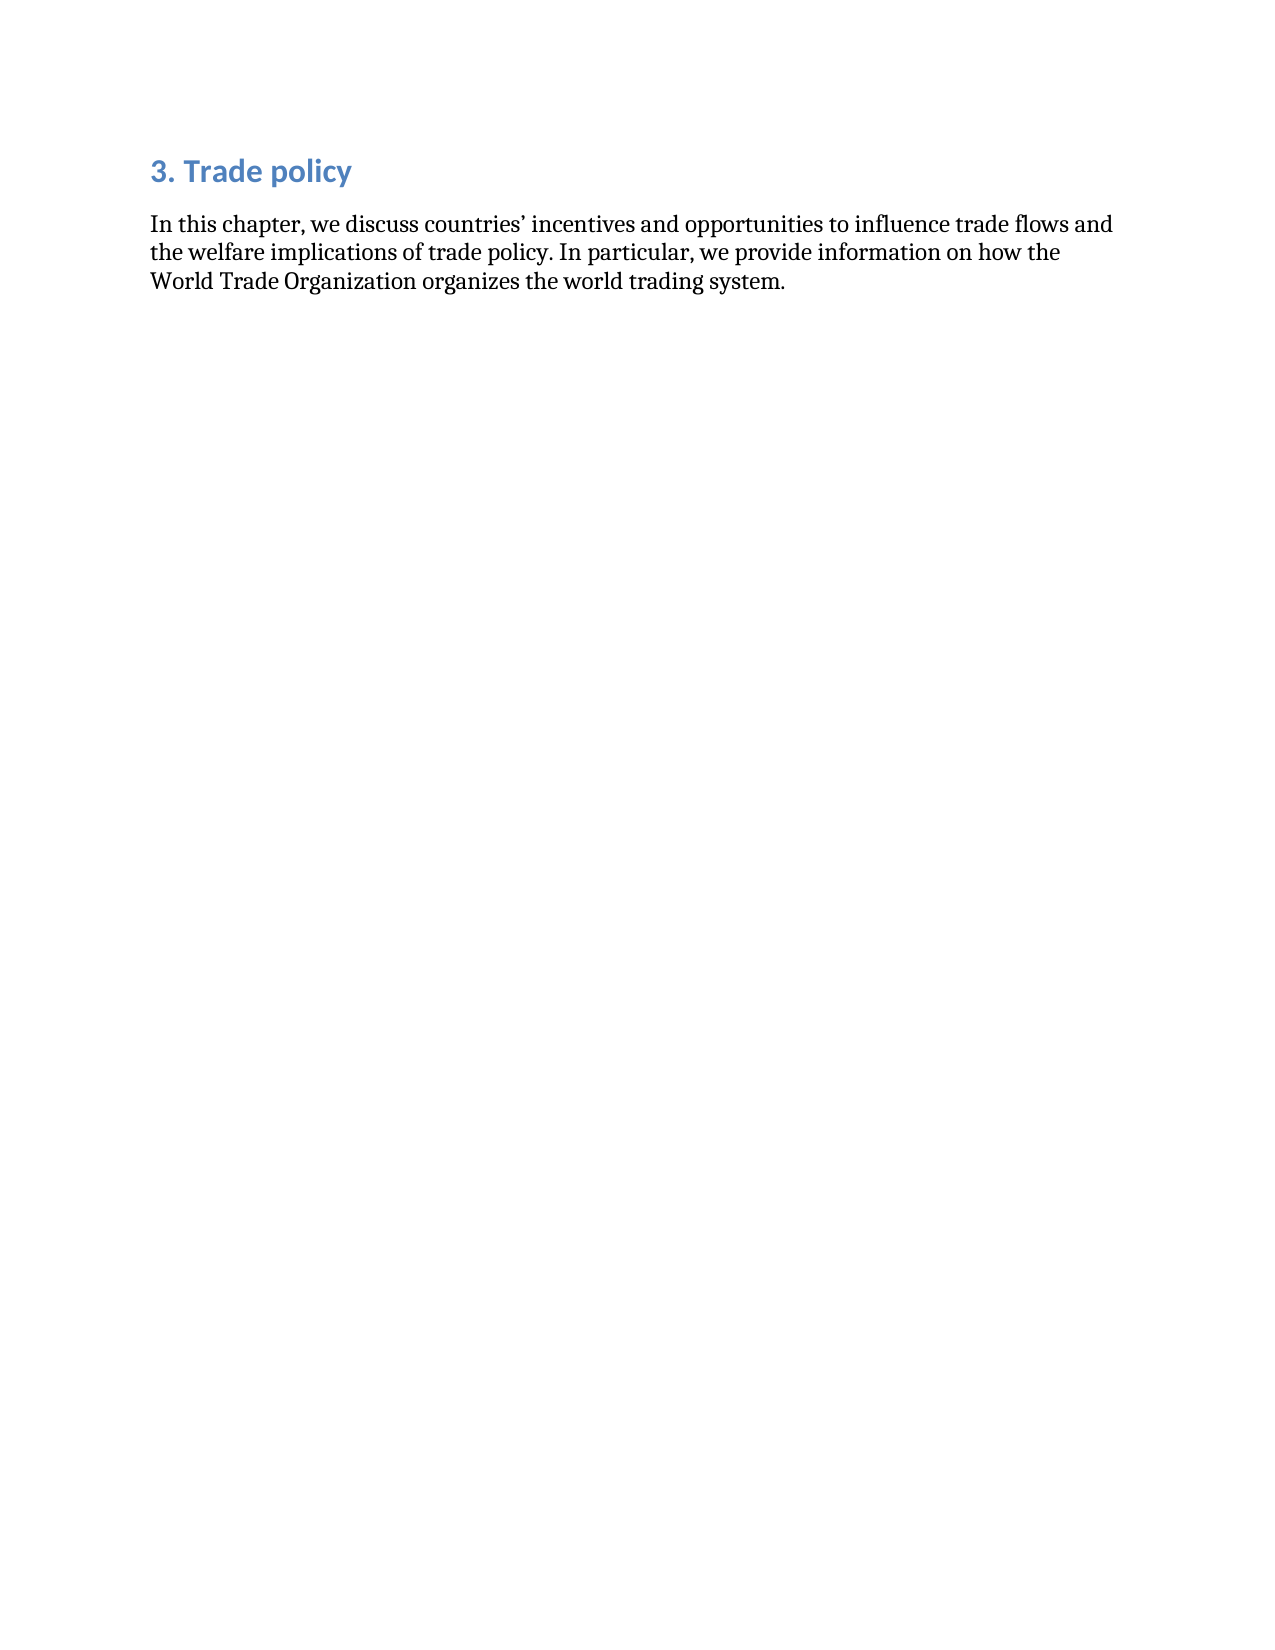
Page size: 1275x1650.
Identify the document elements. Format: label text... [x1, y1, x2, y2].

subtitle 3. Trade policy [150, 150, 1125, 191]
text In this chapter, we discuss countries’ incentives and opportunities to influence trade flows and the welfare implications of trade policy. In particular, we provide information on how the World Trade Organization organizes the world trading system. [150, 209, 1125, 296]
